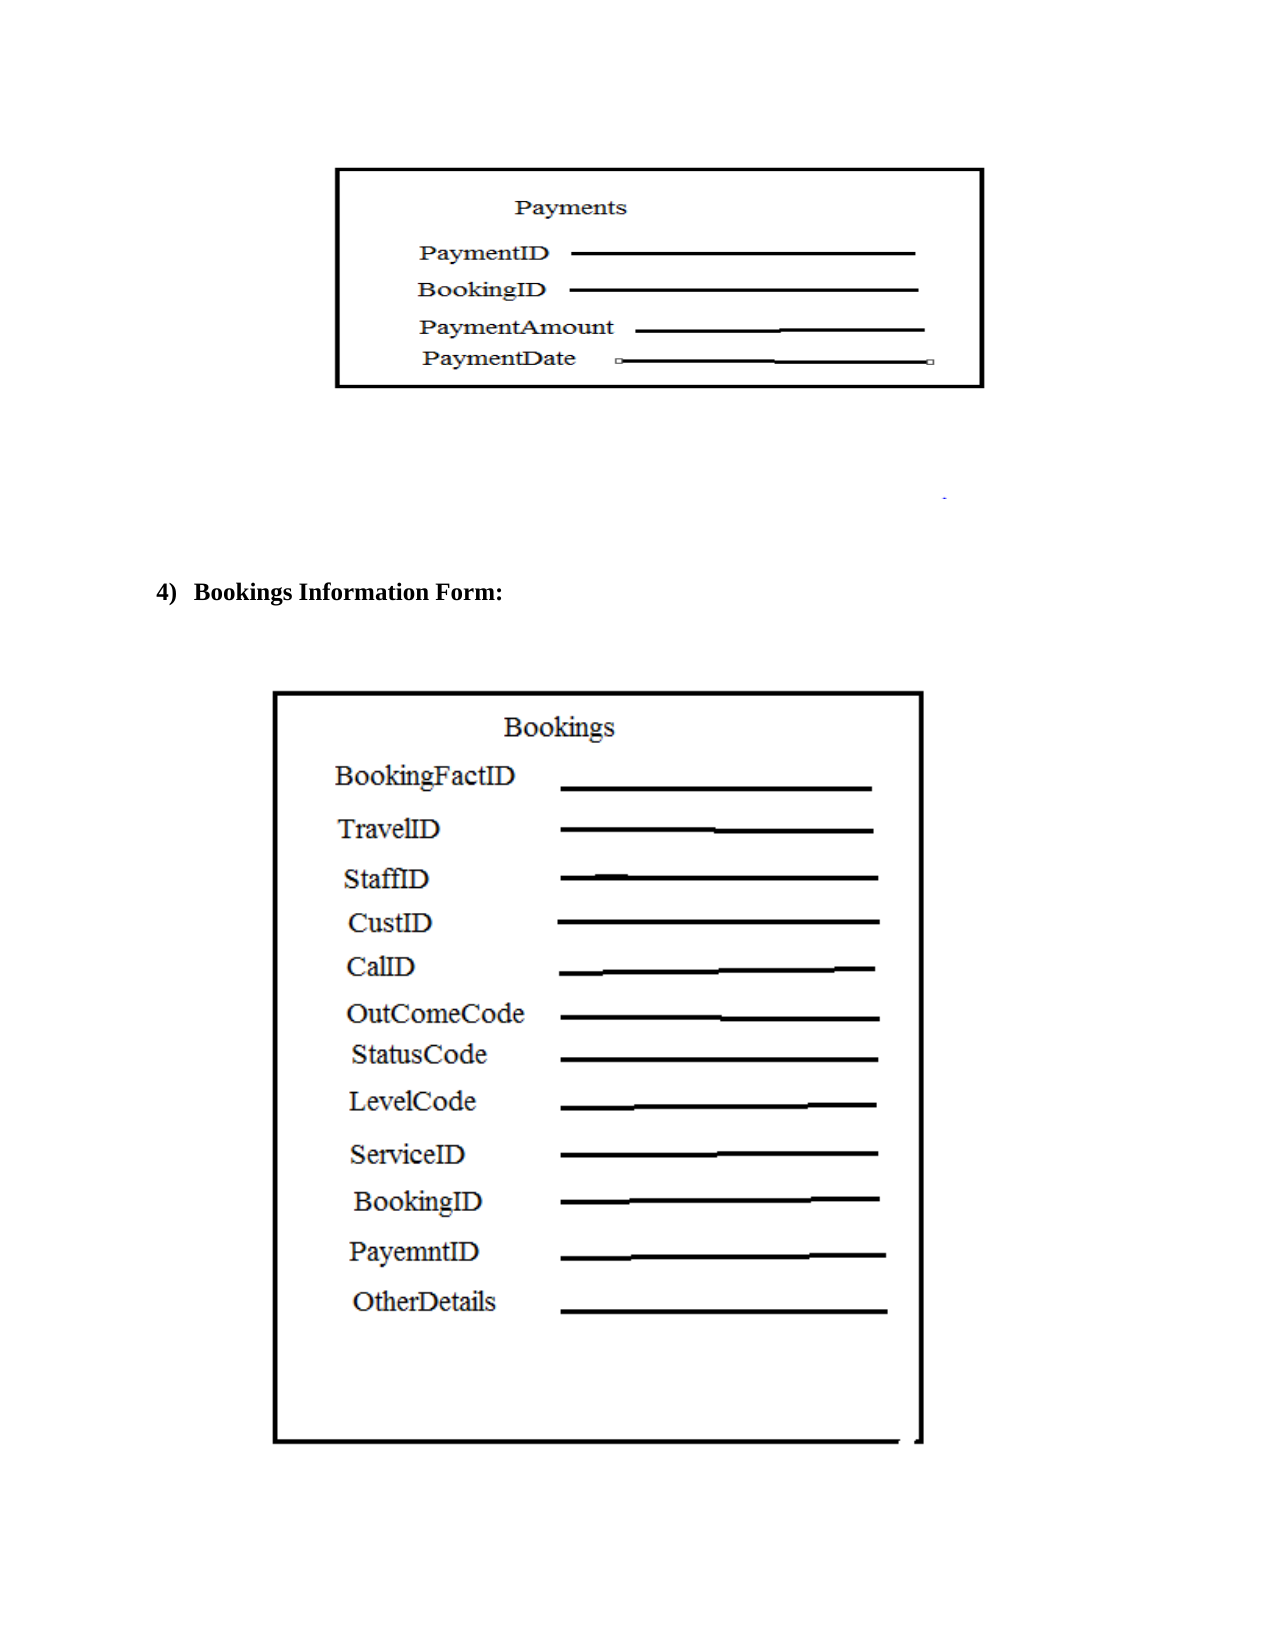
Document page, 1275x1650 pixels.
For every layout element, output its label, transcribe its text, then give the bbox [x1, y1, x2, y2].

picture [187, 625, 999, 1463]
picture [279, 150, 1033, 499]
list Bookings Information Form: [156, 577, 1125, 606]
